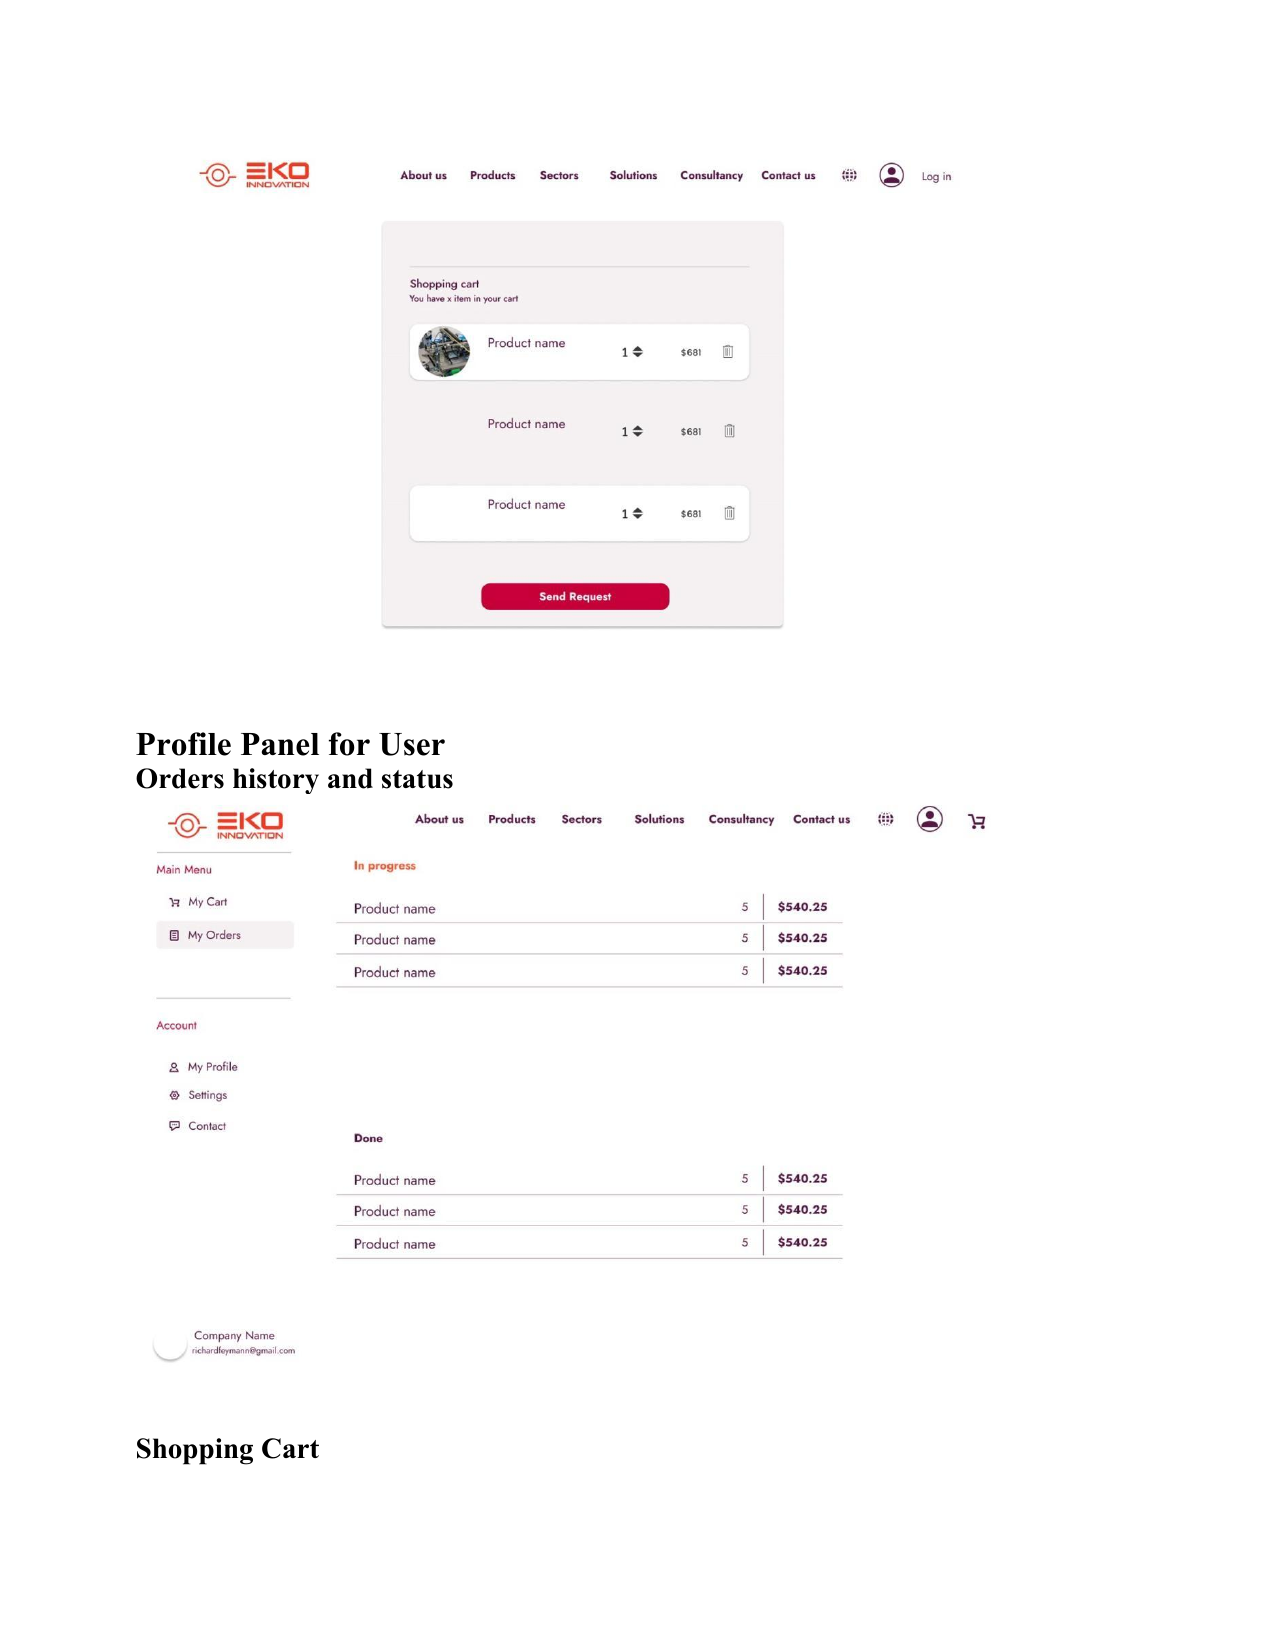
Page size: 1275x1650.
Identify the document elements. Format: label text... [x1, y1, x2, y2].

text Orders history and status [61, 762, 1125, 794]
picture [135, 794, 1019, 1369]
text Shopping Cart [61, 1433, 1125, 1465]
picture [135, 150, 979, 698]
text Profile Panel for User [61, 725, 1125, 762]
